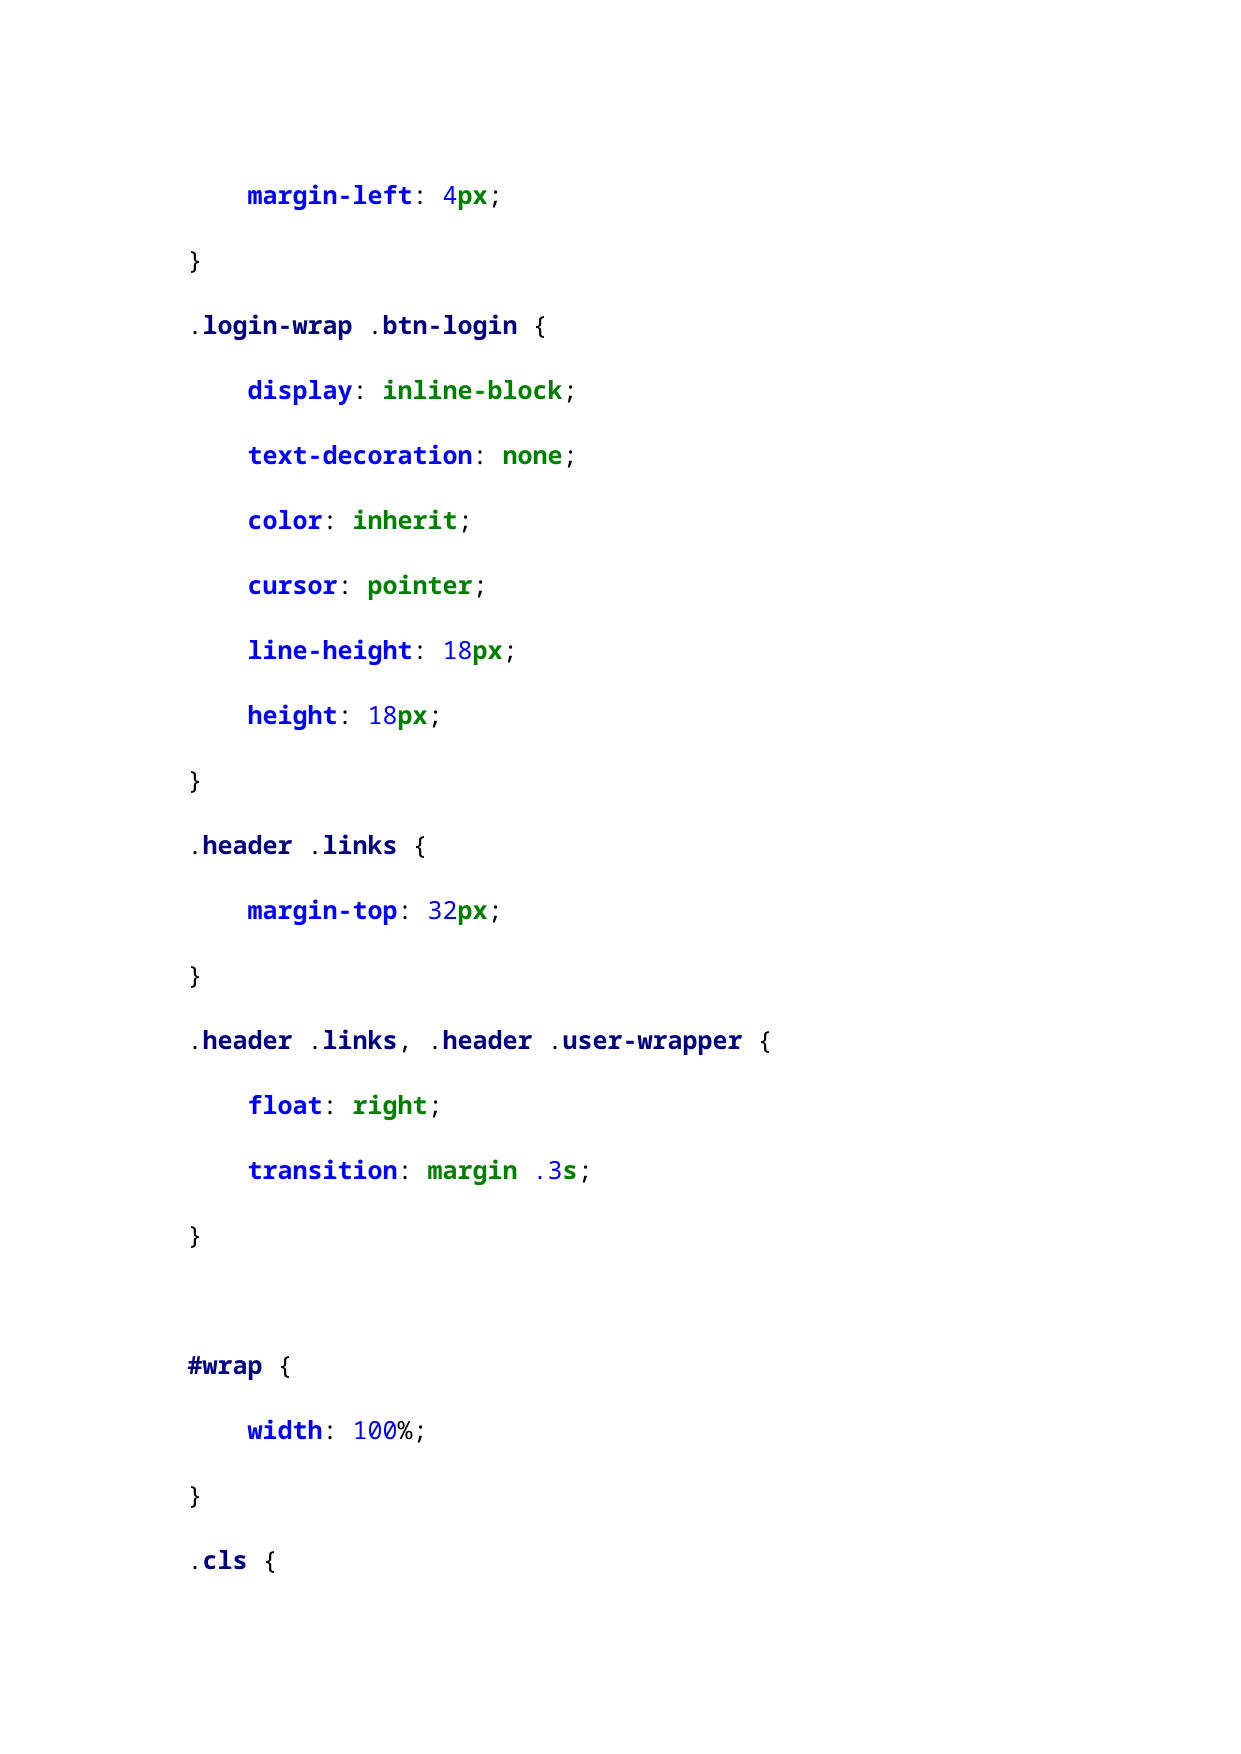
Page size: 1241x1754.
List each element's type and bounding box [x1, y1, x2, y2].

text [187, 162, 1053, 1592]
